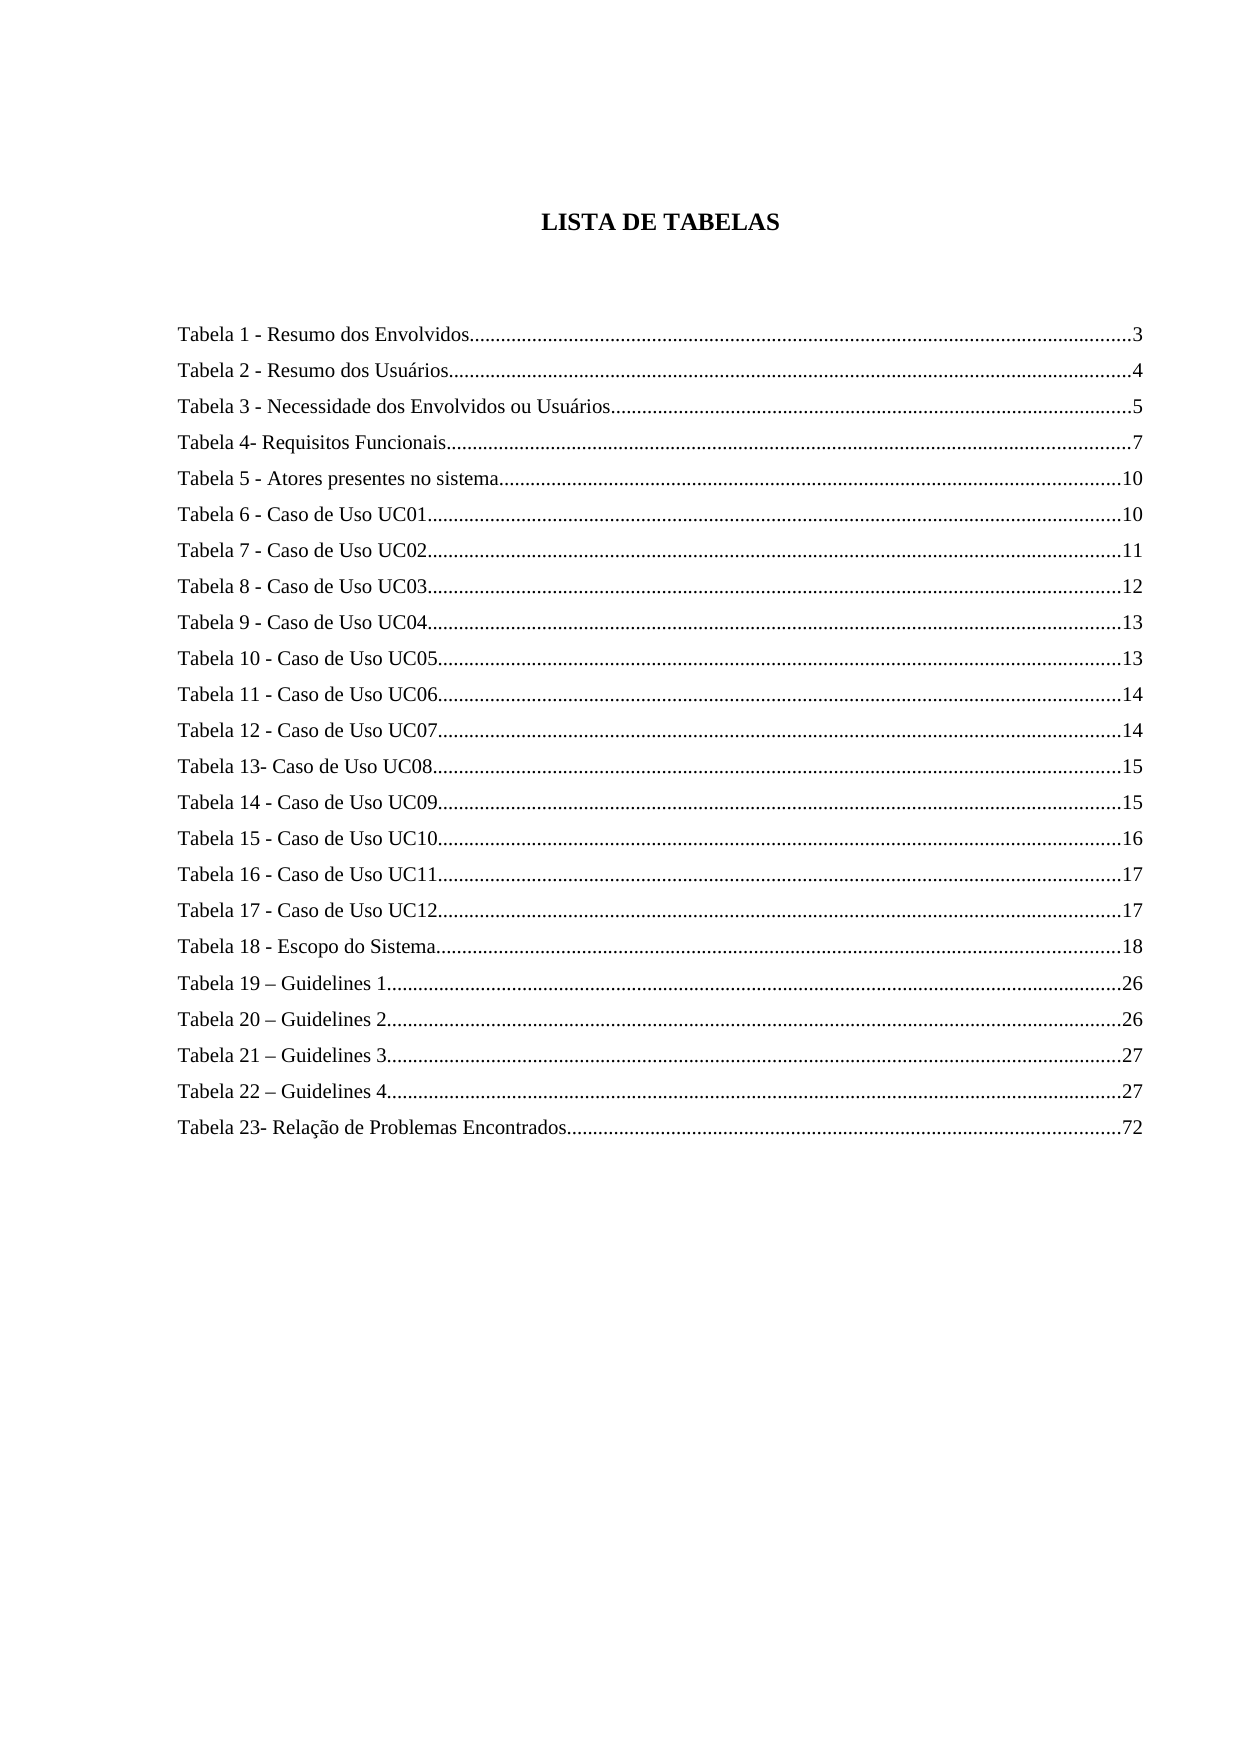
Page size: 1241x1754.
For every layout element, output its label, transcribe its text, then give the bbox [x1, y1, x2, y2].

text Tabela 18 - Escopo do Sistema 18 [177, 934, 1144, 958]
text Tabela 4- Requisitos Funcionais 7 [177, 430, 1144, 454]
text LISTA DE TABELAS [177, 207, 1144, 236]
text Tabela 7 - Caso de Uso UC02 11 [177, 538, 1144, 562]
text Tabela 16 - Caso de Uso UC11 17 [177, 862, 1144, 886]
text Tabela 8 - Caso de Uso UC03 12 [177, 574, 1144, 598]
text Tabela 6 - Caso de Uso UC01 10 [177, 502, 1144, 526]
text Tabela 15 - Caso de Uso UC10 16 [177, 826, 1144, 850]
text Tabela 21 – Guidelines 3 27 [177, 1043, 1144, 1067]
text Tabela 23- Relação de Problemas Encontrados 72 [177, 1115, 1144, 1139]
text Tabela 9 - Caso de Uso UC04 13 [177, 610, 1144, 634]
text Tabela 3 - Necessidade dos Envolvidos ou Usuários 5 [177, 394, 1144, 418]
text Tabela 19 – Guidelines 1 26 [177, 971, 1144, 994]
text Tabela 20 – Guidelines 2 26 [177, 1007, 1144, 1031]
text Tabela 2 - Resumo dos Usuários 4 [177, 358, 1144, 382]
text Tabela 5 - Atores presentes no sistema 10 [177, 466, 1144, 490]
text Tabela 10 - Caso de Uso UC05 13 [177, 646, 1144, 670]
text Tabela 17 - Caso de Uso UC12 17 [177, 898, 1144, 922]
text Tabela 13- Caso de Uso UC08 15 [177, 754, 1144, 778]
text Tabela 1 - Resumo dos Envolvidos 3 [177, 322, 1144, 346]
text Tabela 12 - Caso de Uso UC07 14 [177, 718, 1144, 742]
text Tabela 22 – Guidelines 4 27 [177, 1079, 1144, 1103]
text Tabela 11 - Caso de Uso UC06 14 [177, 682, 1144, 706]
text Tabela 14 - Caso de Uso UC09 15 [177, 790, 1144, 814]
